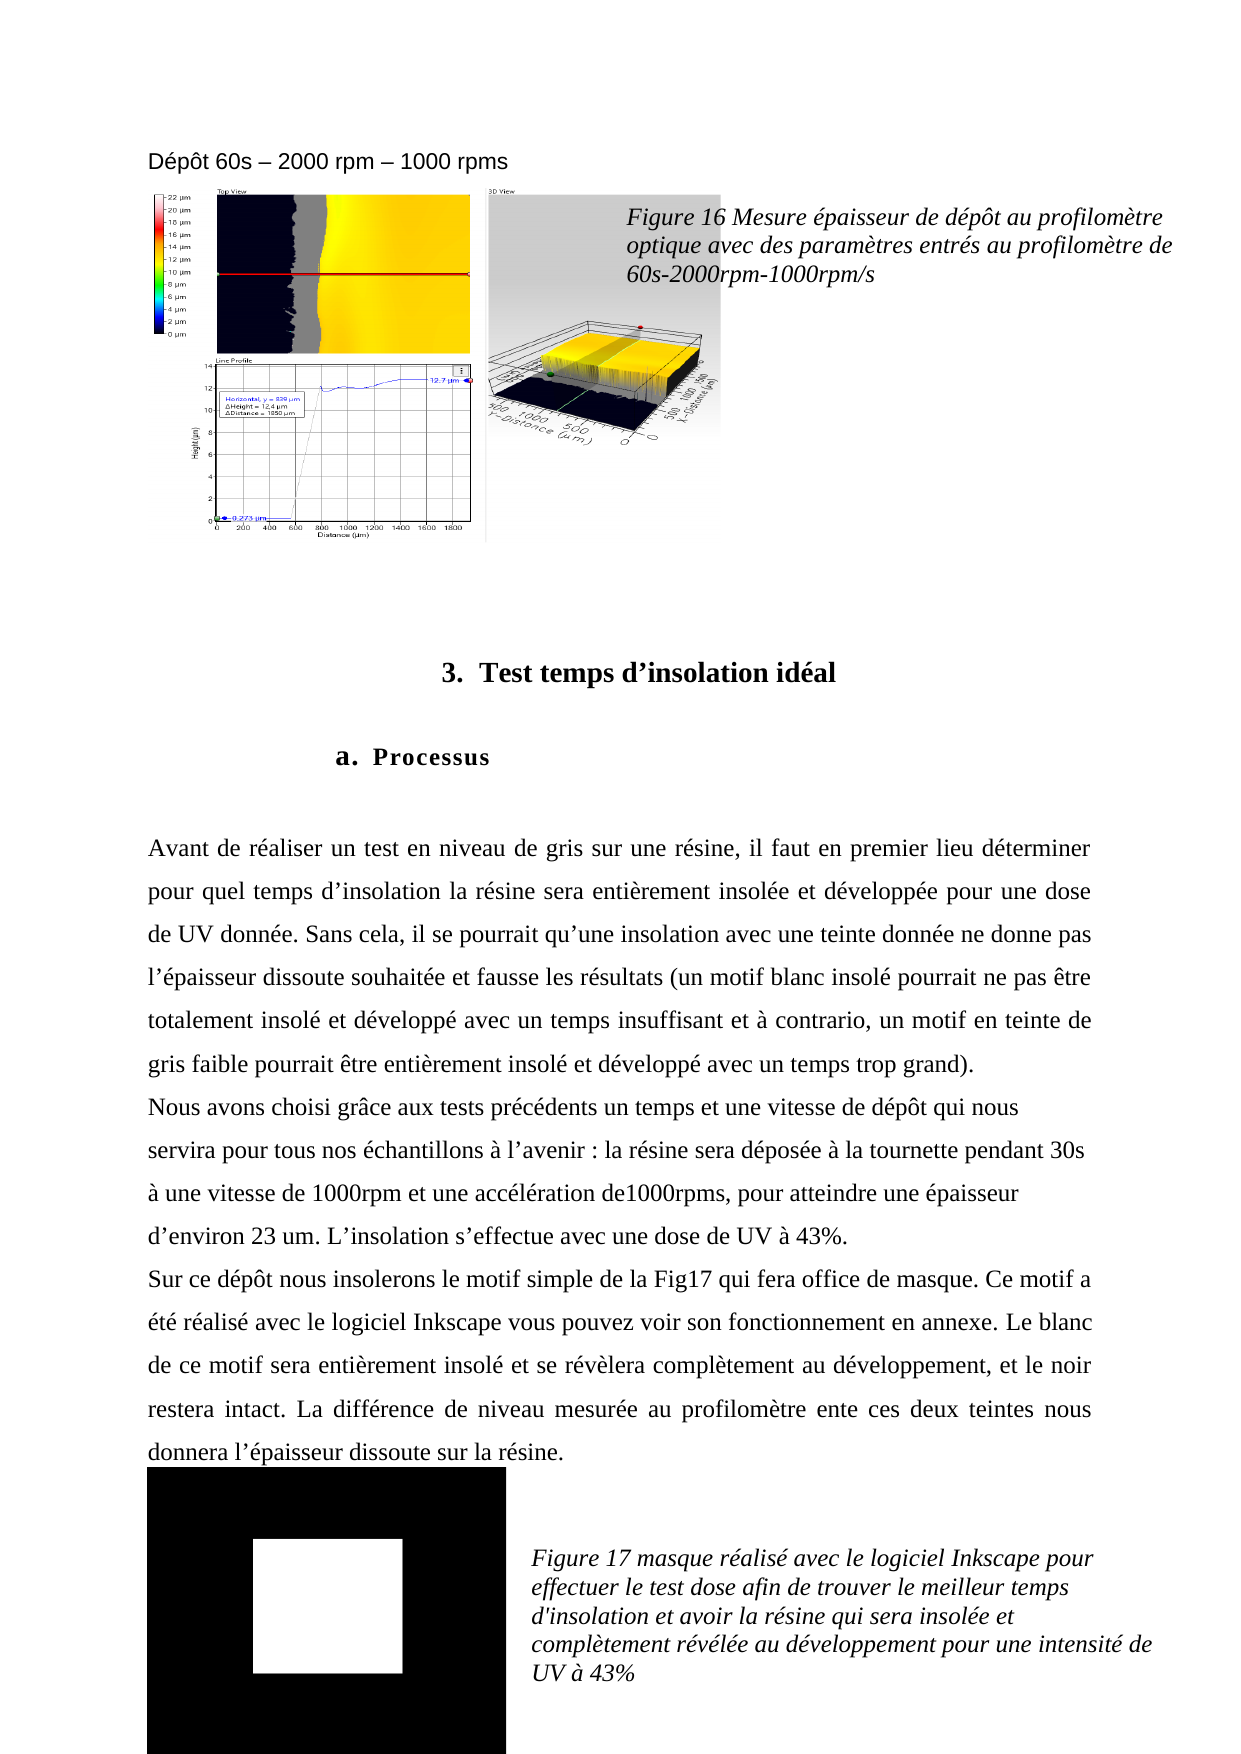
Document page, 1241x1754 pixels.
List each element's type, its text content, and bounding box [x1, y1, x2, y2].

subtitle Test temps d’insolation idéal [185, 655, 1093, 689]
text Dépôt 60s – 2000 rpm – 1000 rpms [148, 148, 1093, 174]
text Sur ce dépôt nous insolerons le motif simple de la Fig17 qui fera office de masque. Ce motif a été réalisé avec le logiciel Inkscape vous pouvez voir son fonctionnement en annexe. Le blanc de ce motif sera entièrement insolé et se révèlera complètement au développement, et le noir restera intact. La différence de niveau mesurée au profilomètre ente ces deux teintes nous donnera l’épaisseur dissoute sur la résine. [148, 1264, 1093, 1466]
text Avant de réaliser un test en niveau de gris sur une résine, il faut en premier lieu déterminer pour quel temps d’insolation la résine sera entièrement insolée et développée pour une dose de UV donnée. Sans cela, il se pourrait qu’une insolation avec une teinte donnée ne donne pas l’épaisseur dissoute souhaitée et fausse les résultats (un motif blanc insolé pourrait ne pas être totalement insolé et développé avec un temps insuffisant et à contrario, un motif en teinte de gris faible pourrait être entièrement insolé et développé avec un temps trop grand). [148, 833, 1093, 1077]
picture [716, 210, 721, 224]
text Nous avons choisi grâce aux tests précédents un temps et une vitesse de dépôt qui nous servira pour tous nos échantillons à l’avenir : la résine sera déposée à la tournette pendant 30s à une vitesse de 1000rpm et une accélération de1000rpms, pour atteindre une épaisseur d’environ 23 um. L’insolation s’effectue avec une dose de UV à 43%. [148, 1092, 1093, 1250]
subtitle Processus [335, 738, 1093, 772]
picture [147, 187, 721, 543]
picture [147, 1467, 507, 1754]
